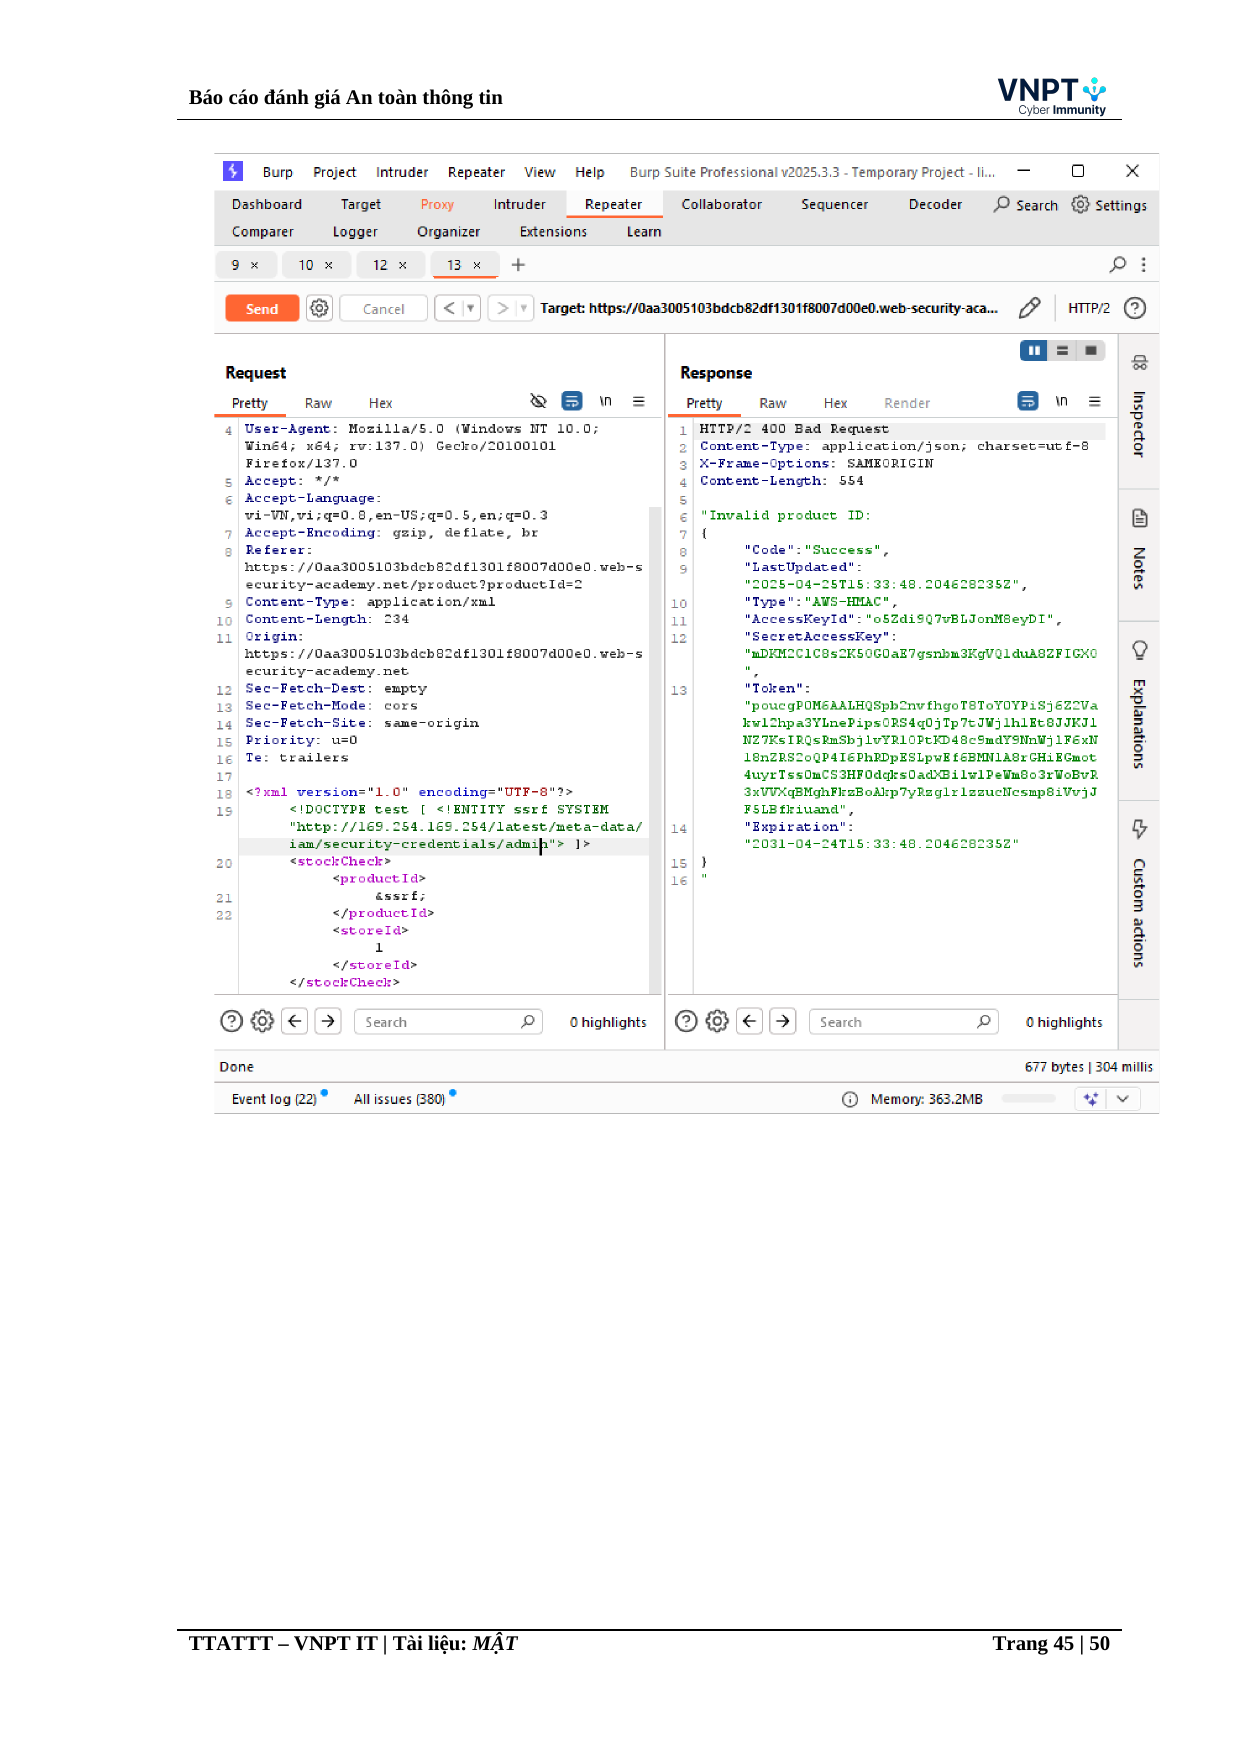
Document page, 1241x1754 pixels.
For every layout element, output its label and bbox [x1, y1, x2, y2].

picture [214, 153, 1160, 1114]
picture [994, 75, 1110, 120]
